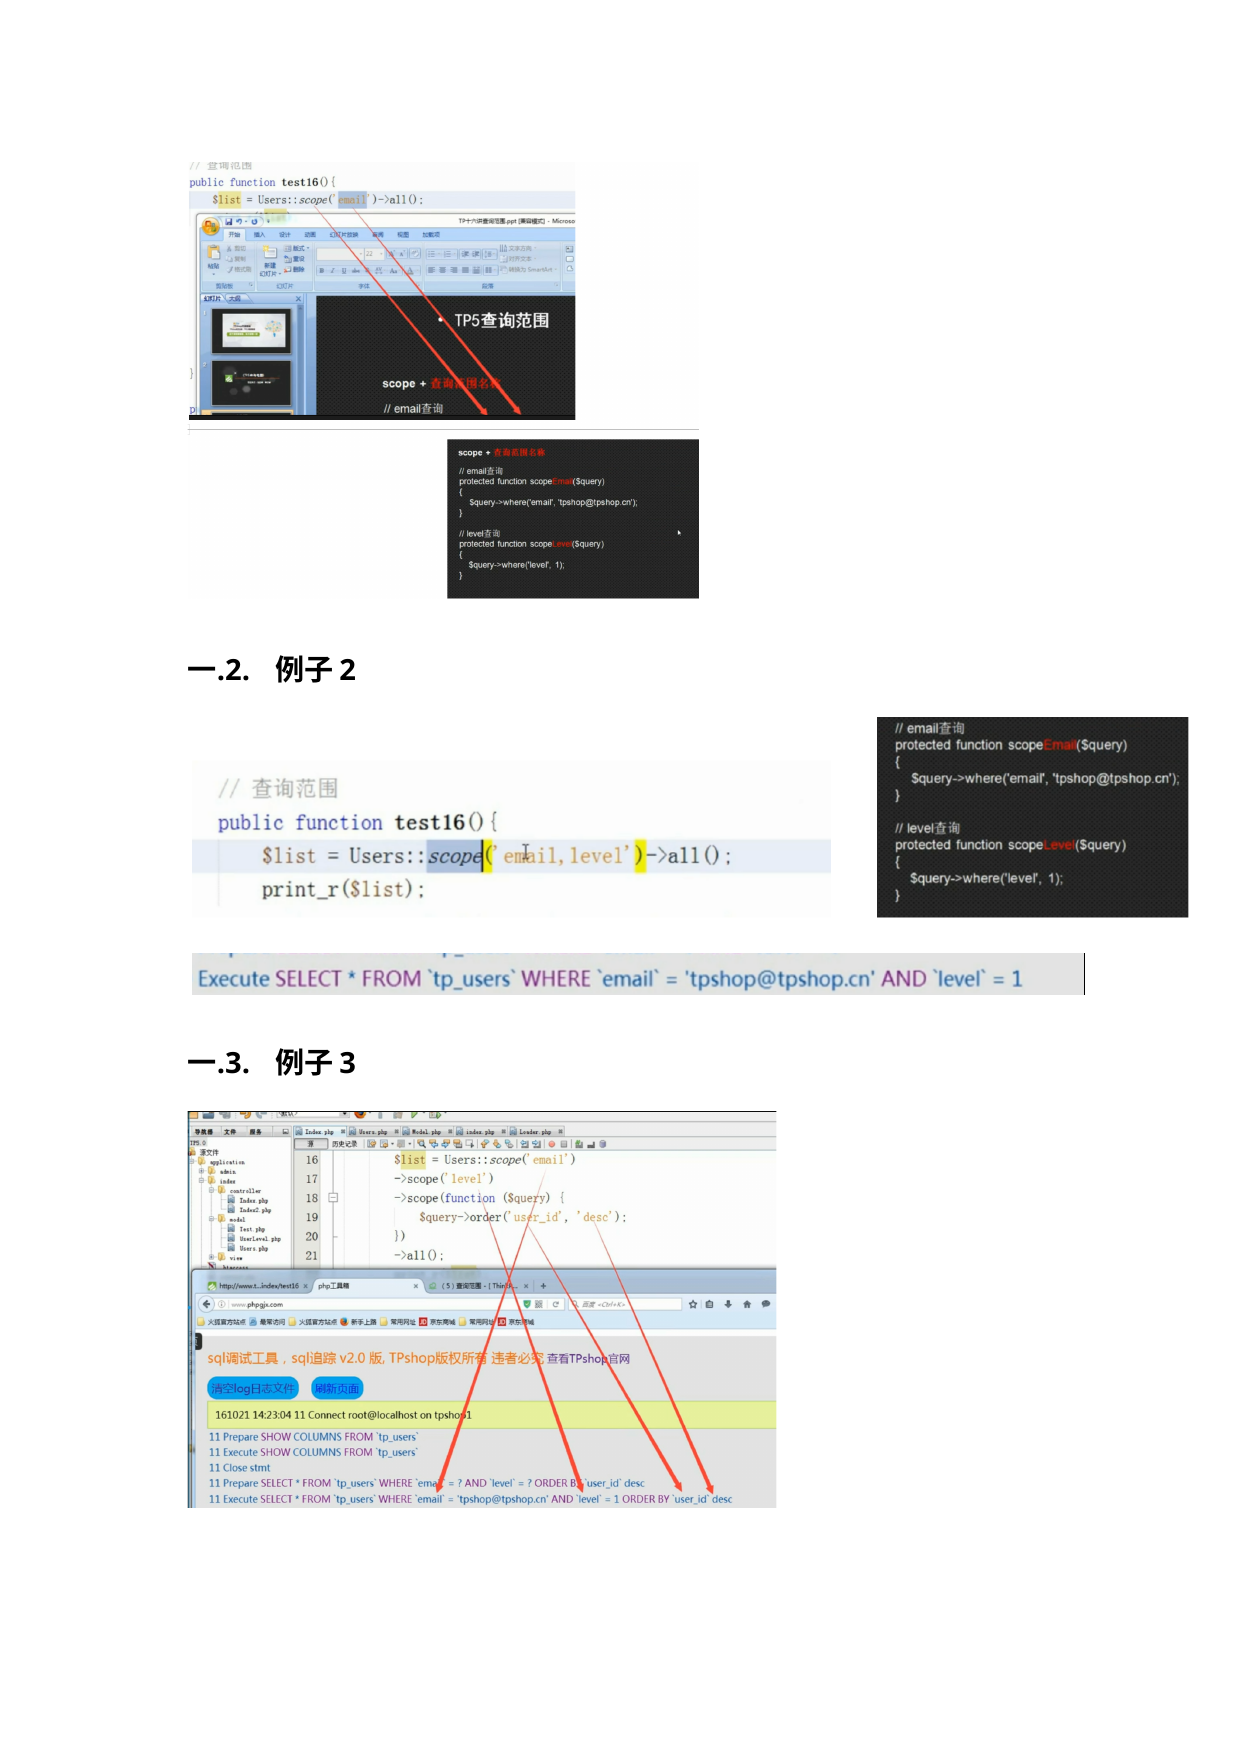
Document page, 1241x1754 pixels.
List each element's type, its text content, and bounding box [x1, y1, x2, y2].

subtitle 例子2 [187, 646, 1053, 688]
subtitle 例子3 [187, 1039, 1053, 1082]
picture [187, 1111, 777, 1508]
picture [187, 717, 1189, 995]
picture [187, 162, 699, 599]
